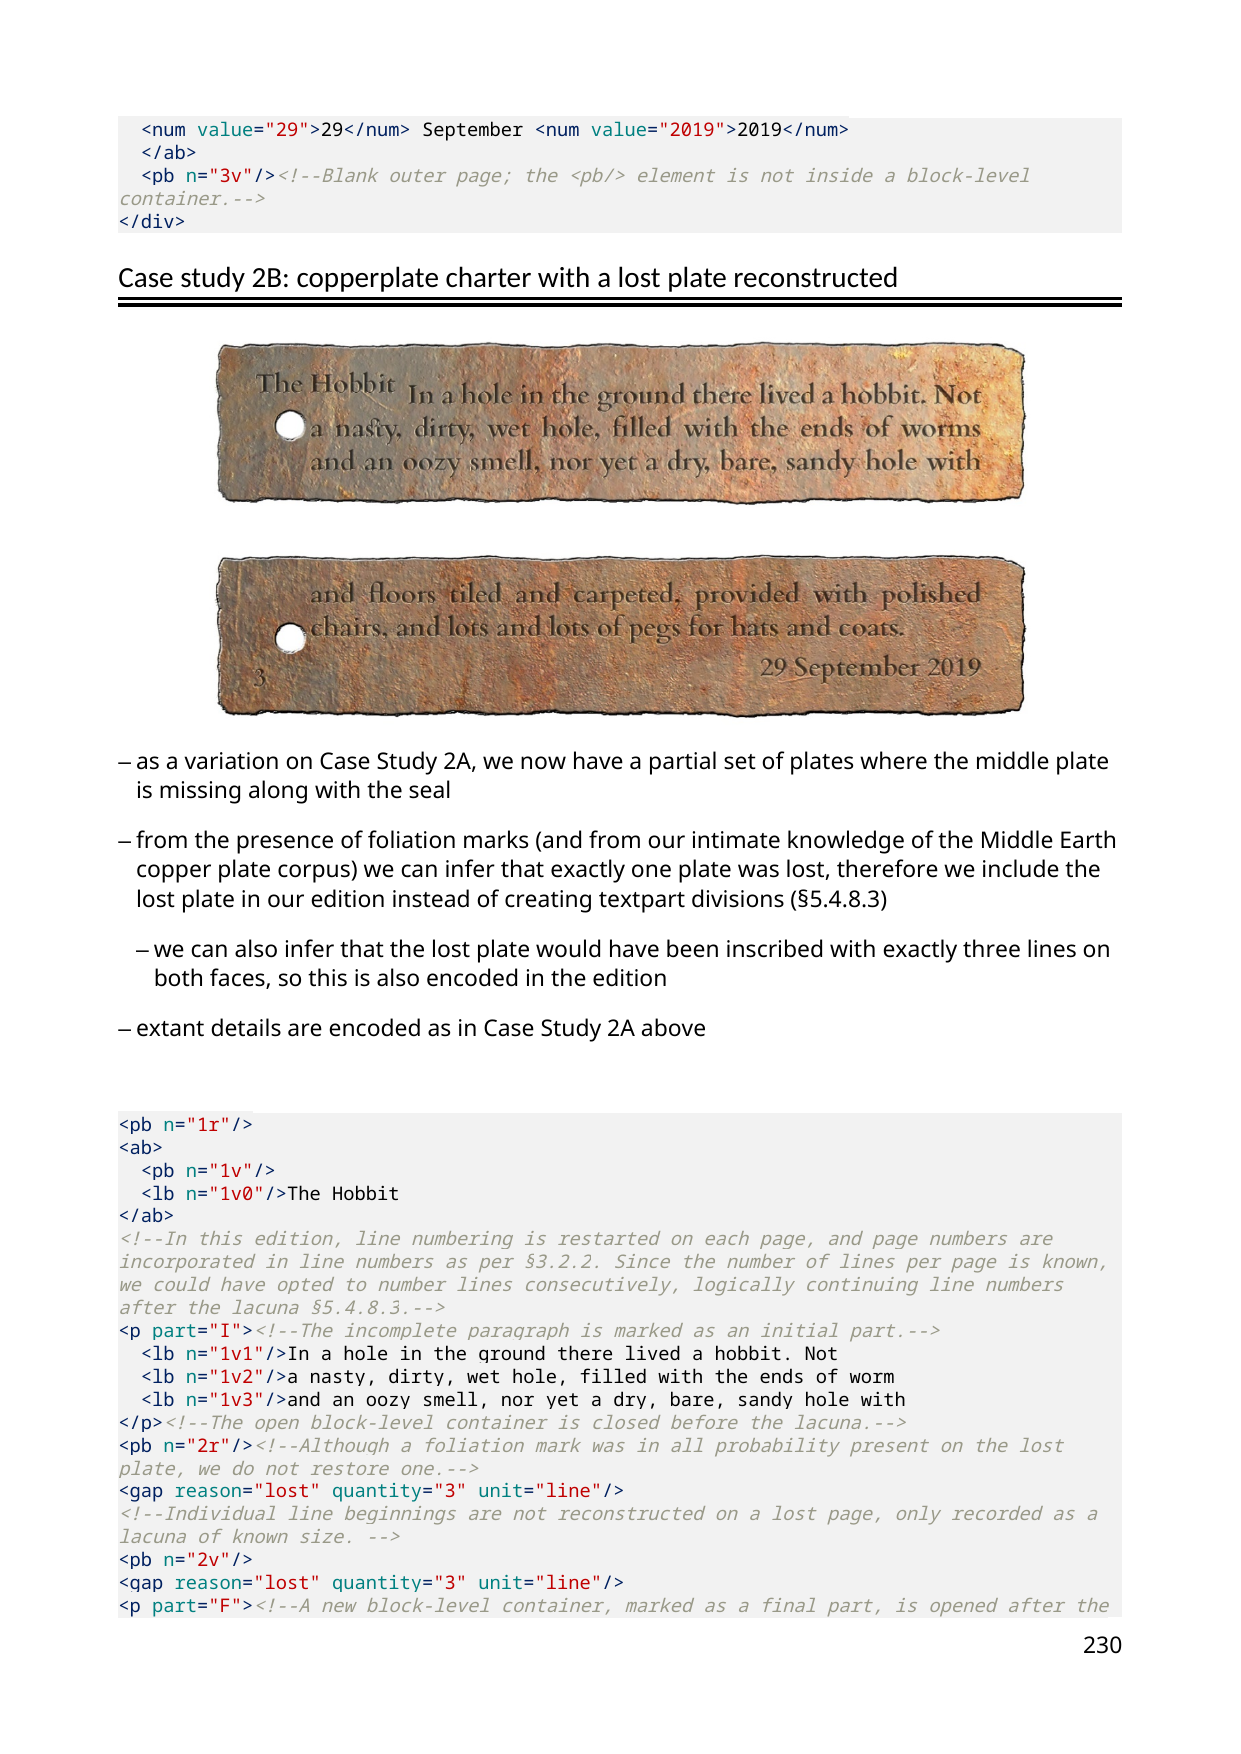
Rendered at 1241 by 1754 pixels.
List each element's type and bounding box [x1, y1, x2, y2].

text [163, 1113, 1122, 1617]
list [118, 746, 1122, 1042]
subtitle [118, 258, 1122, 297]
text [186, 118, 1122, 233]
picture [208, 331, 1032, 726]
